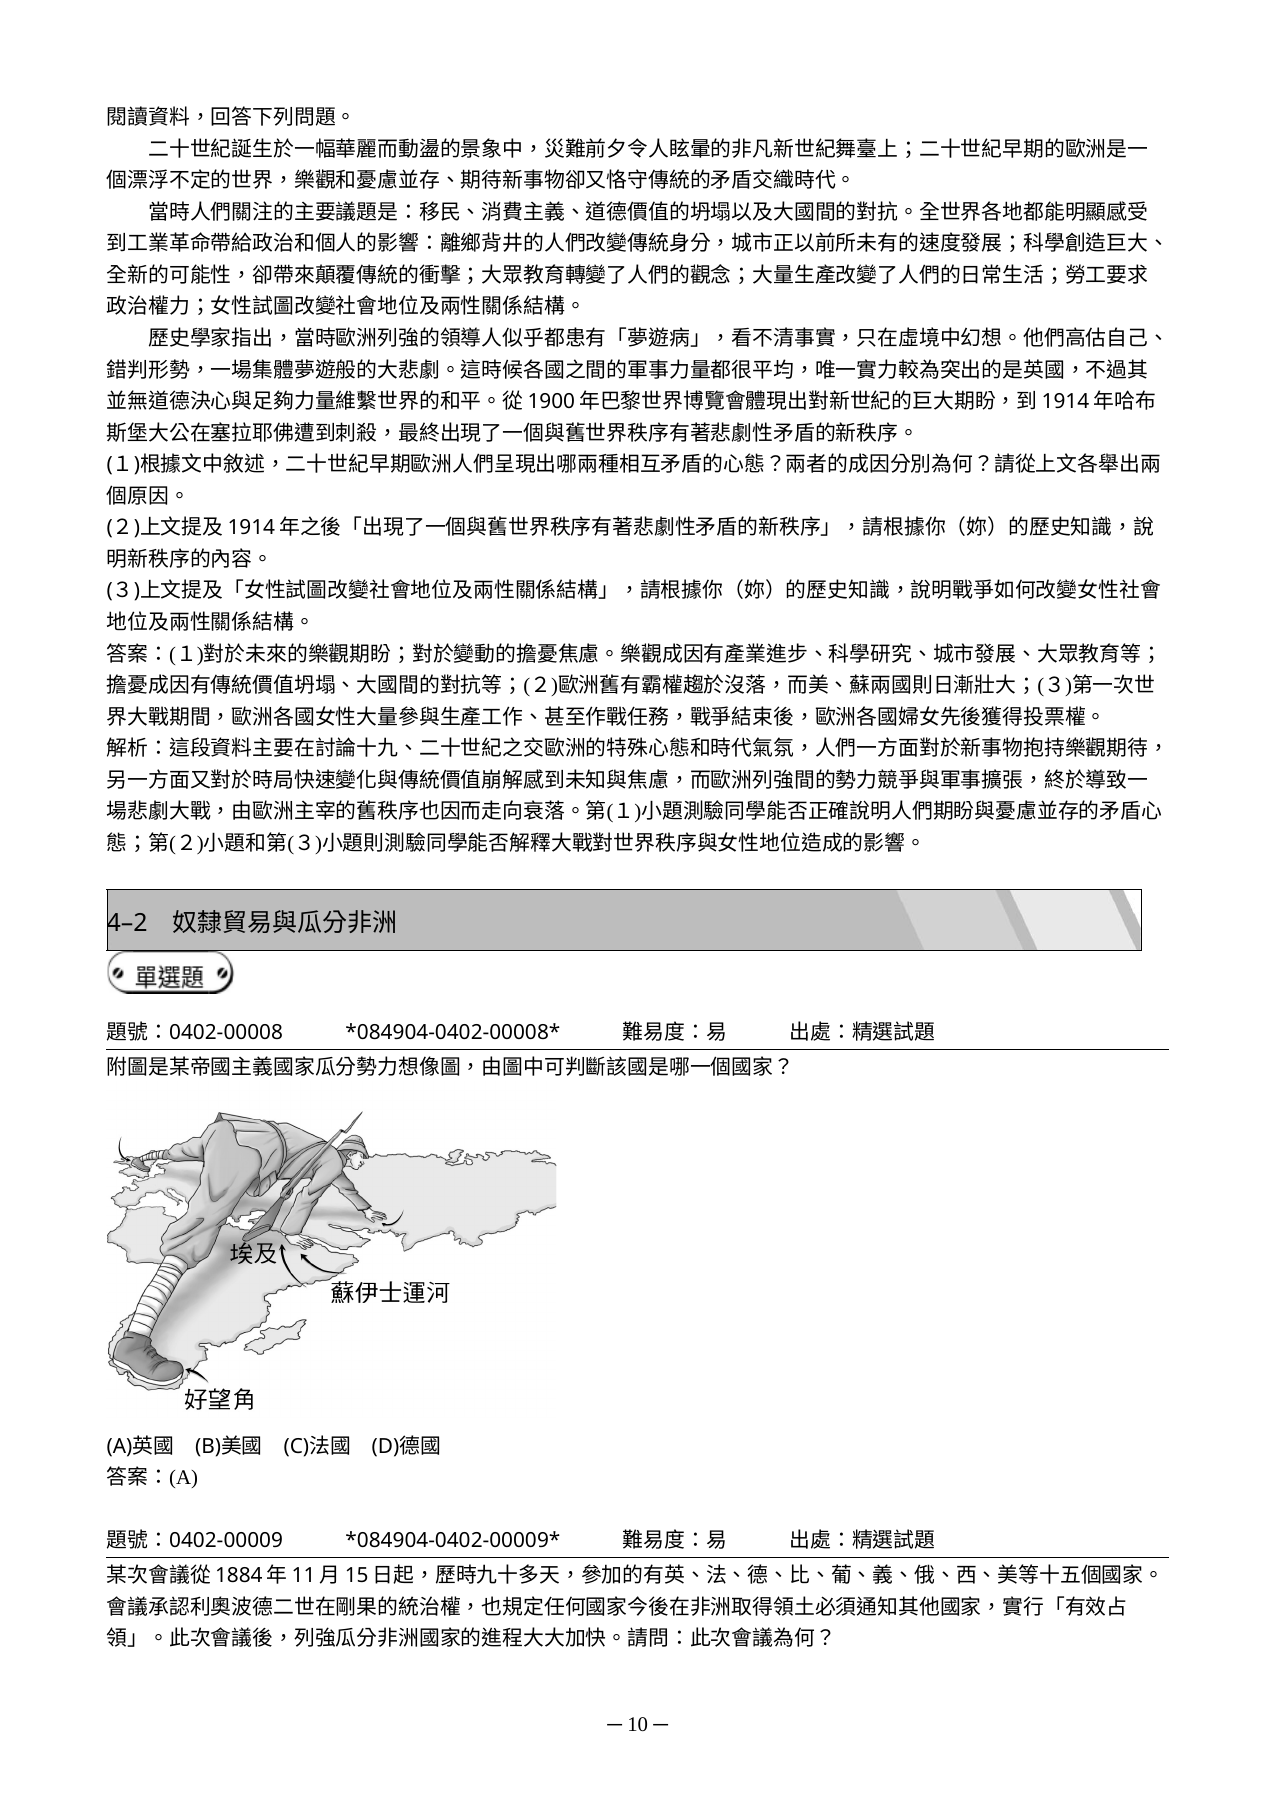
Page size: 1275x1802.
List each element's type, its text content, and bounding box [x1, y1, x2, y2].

text 題號：0402-00009 *084904-0402-00009* 難易度：易 出處：精選試題 [106, 1523, 1169, 1557]
text 閱讀資料，回答下列問題。 二十世紀誕生於一幅華麗而動盪的景象中，災難前夕令人眩暈的非凡新世紀舞臺上；二十世紀早期的歐洲是一個漂浮不定的世界，樂觀和憂慮並存、期待新事物卻又恪守傳統的矛盾交織時代。 當時人們關注的主要議題是：移民、消費主義、道德價值的坍塌以及大國間的對抗。全世界各地都能明顯感受到工業革命帶給政治和個人的影響：離鄉背井的人們改變傳統身分，城市正以前所未有的速度發展；科學創造巨大、全新的可能性，卻帶來顛覆傳統的衝擊；大眾教育轉變了人們的觀念；大量生產改變了人們的日常生活；勞工要求政治權力；女性試圖改變社會地位及兩性關係結構。 歷史學家指出，當時歐洲列強的領導人似乎都患有「夢遊病」，看不清事實，只在虛境中幻想。他們高估自己、錯判形勢，一場集體夢遊般的大悲劇。這時候各國之間的軍事力量都很平均，唯一實力較為突出的是英國，不過其並無道德決心與足夠力量維繫世界的和平。從1900年巴黎世界博覽會體現出對新世紀的巨大期盼，到1914年哈布斯堡大公在塞拉耶佛遭到刺殺，最終出現了一個與舊世界秩序有著悲劇性矛盾的新秩序。 (１)根據文中敘述，二十世紀早期歐洲人們呈現出哪兩種相互矛盾的心態？兩者的成因分別為何？請從上文各舉出兩個原因。 (２)上文提及1914年之後「出現了一個與舊世界秩序有著悲劇性矛盾的新秩序」，請根據你（妳）的歷史知識，說明新秩序的內容。 (３)上文提及「女性試圖改變社會地位及兩性關係結構」，請根據你（妳）的歷史知識，說明戰爭如何改變女性社會地位及兩性關係結構。 [106, 100, 1169, 636]
picture [106, 1081, 557, 1418]
text 解析：這段資料主要在討論十九、二十世紀之交歐洲的特殊心態和時代氣氛，人們一方面對於新事物抱持樂觀期待，另一方面又對於時局快速變化與傳統價值崩解感到未知與焦慮，而歐洲列強間的勢力競爭與軍事擴張，終於導致一場悲劇大戰，由歐洲主宰的舊秩序也因而走向衰落。第(１)小題測驗同學能否正確說明人們期盼與憂慮並存的矛盾心態；第(２)小題和第(３)小題則測驗同學能否解釋大戰對世界秩序與女性地位造成的影響。 [106, 731, 1169, 857]
text 答案：(１)對於未來的樂觀期盼；對於變動的擔憂焦慮。樂觀成因有產業進步、科學研究、城市發展、大眾教育等；擔憂成因有傳統價值坍塌、大國間的對抗等；(２)歐洲舊有霸權趨於沒落，而美、蘇兩國則日漸壯大；(３)第一次世界大戰期間，歐洲各國女性大量參與生產工作、甚至作戰任務，戰爭結束後，歐洲各國婦女先後獲得投票權。 [106, 636, 1169, 731]
text 題號：0402-00008 *084904-0402-00008* 難易度：易 出處：精選試題 [106, 1015, 1169, 1049]
text 4–2 奴隸貿易與瓜分非洲 [106, 889, 1169, 952]
text 答案：(A) [106, 1460, 1169, 1492]
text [106, 1558, 1169, 1652]
